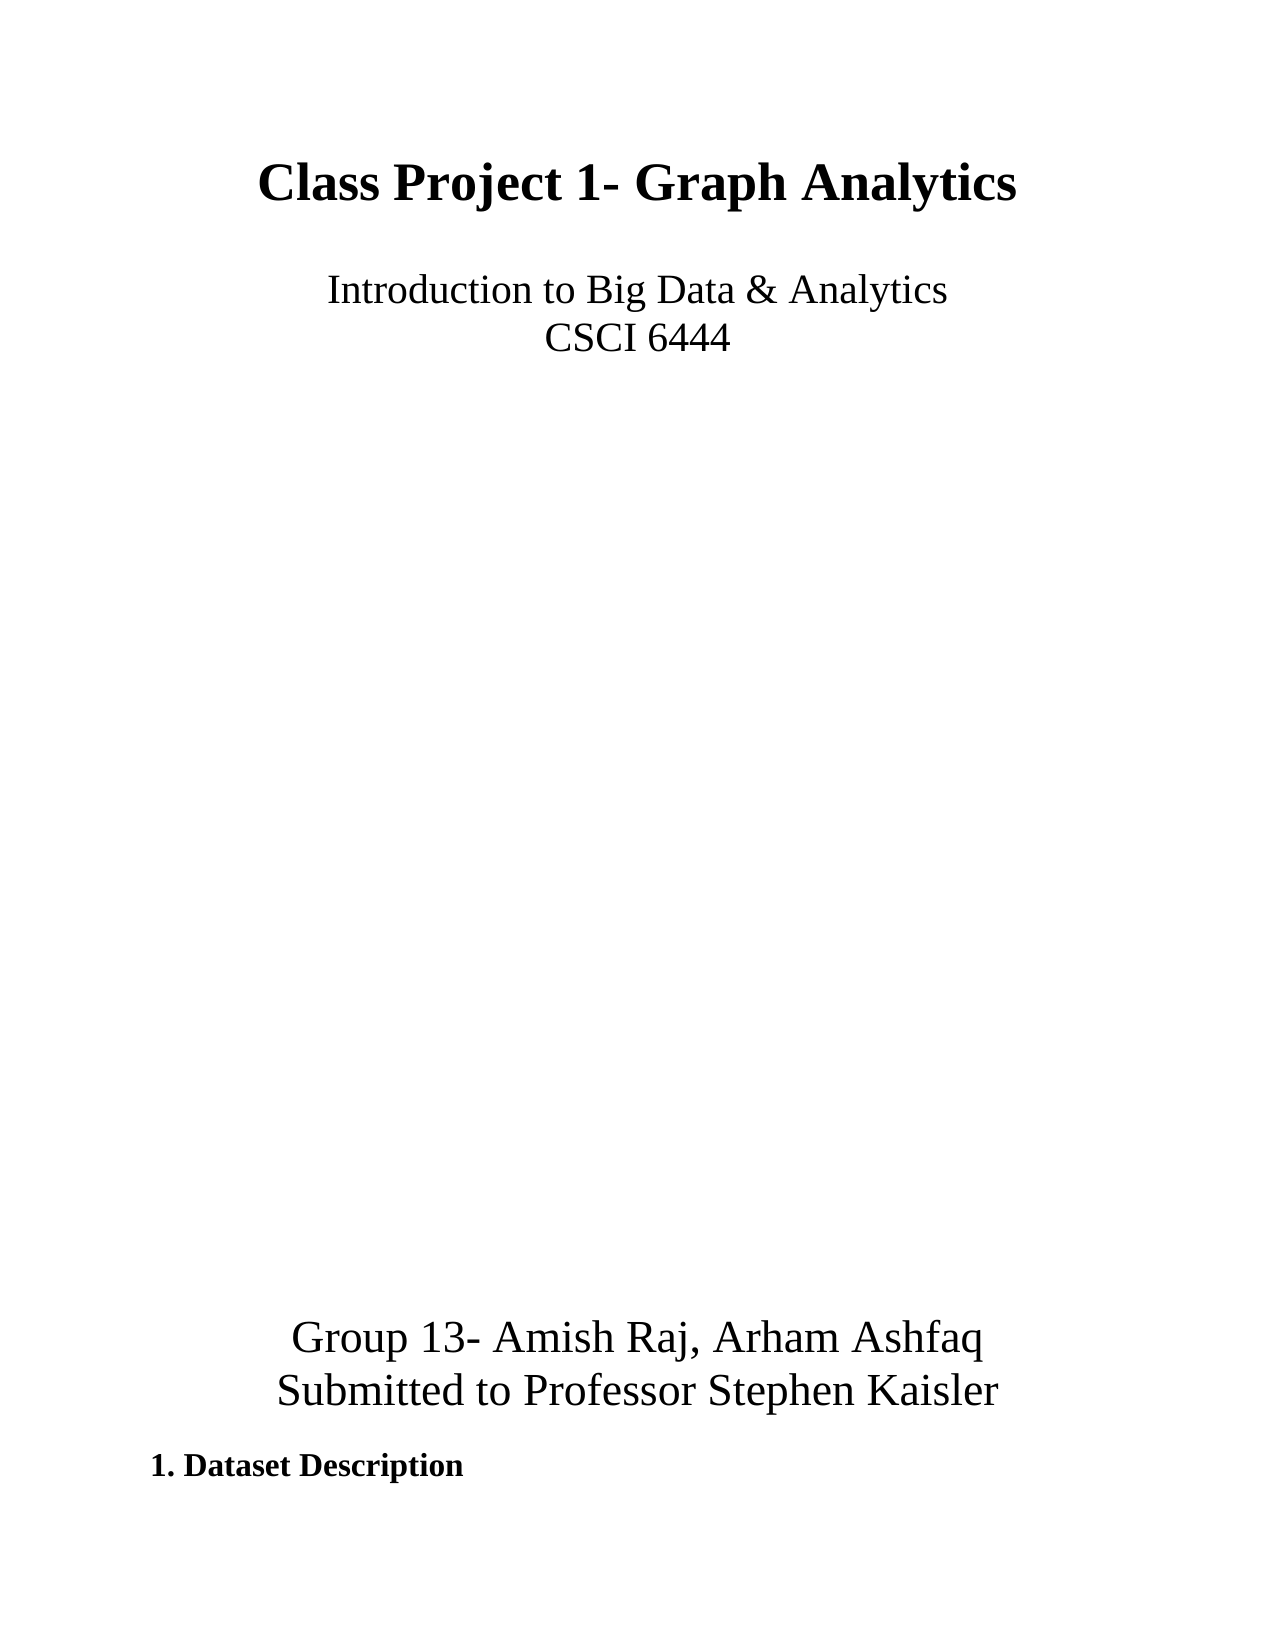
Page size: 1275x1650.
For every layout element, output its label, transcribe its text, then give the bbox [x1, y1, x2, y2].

text Group 13- Amish Raj, Arham Ashfaq Submitted to Professor Stephen Kaisler [150, 1309, 1125, 1446]
text CSCI 6444 [150, 313, 1125, 361]
text 1. Dataset Description [150, 1446, 1125, 1484]
text Class Project 1- Graph Analytics [150, 150, 1125, 212]
text Introduction to Big Data & Analytics [150, 265, 1125, 313]
